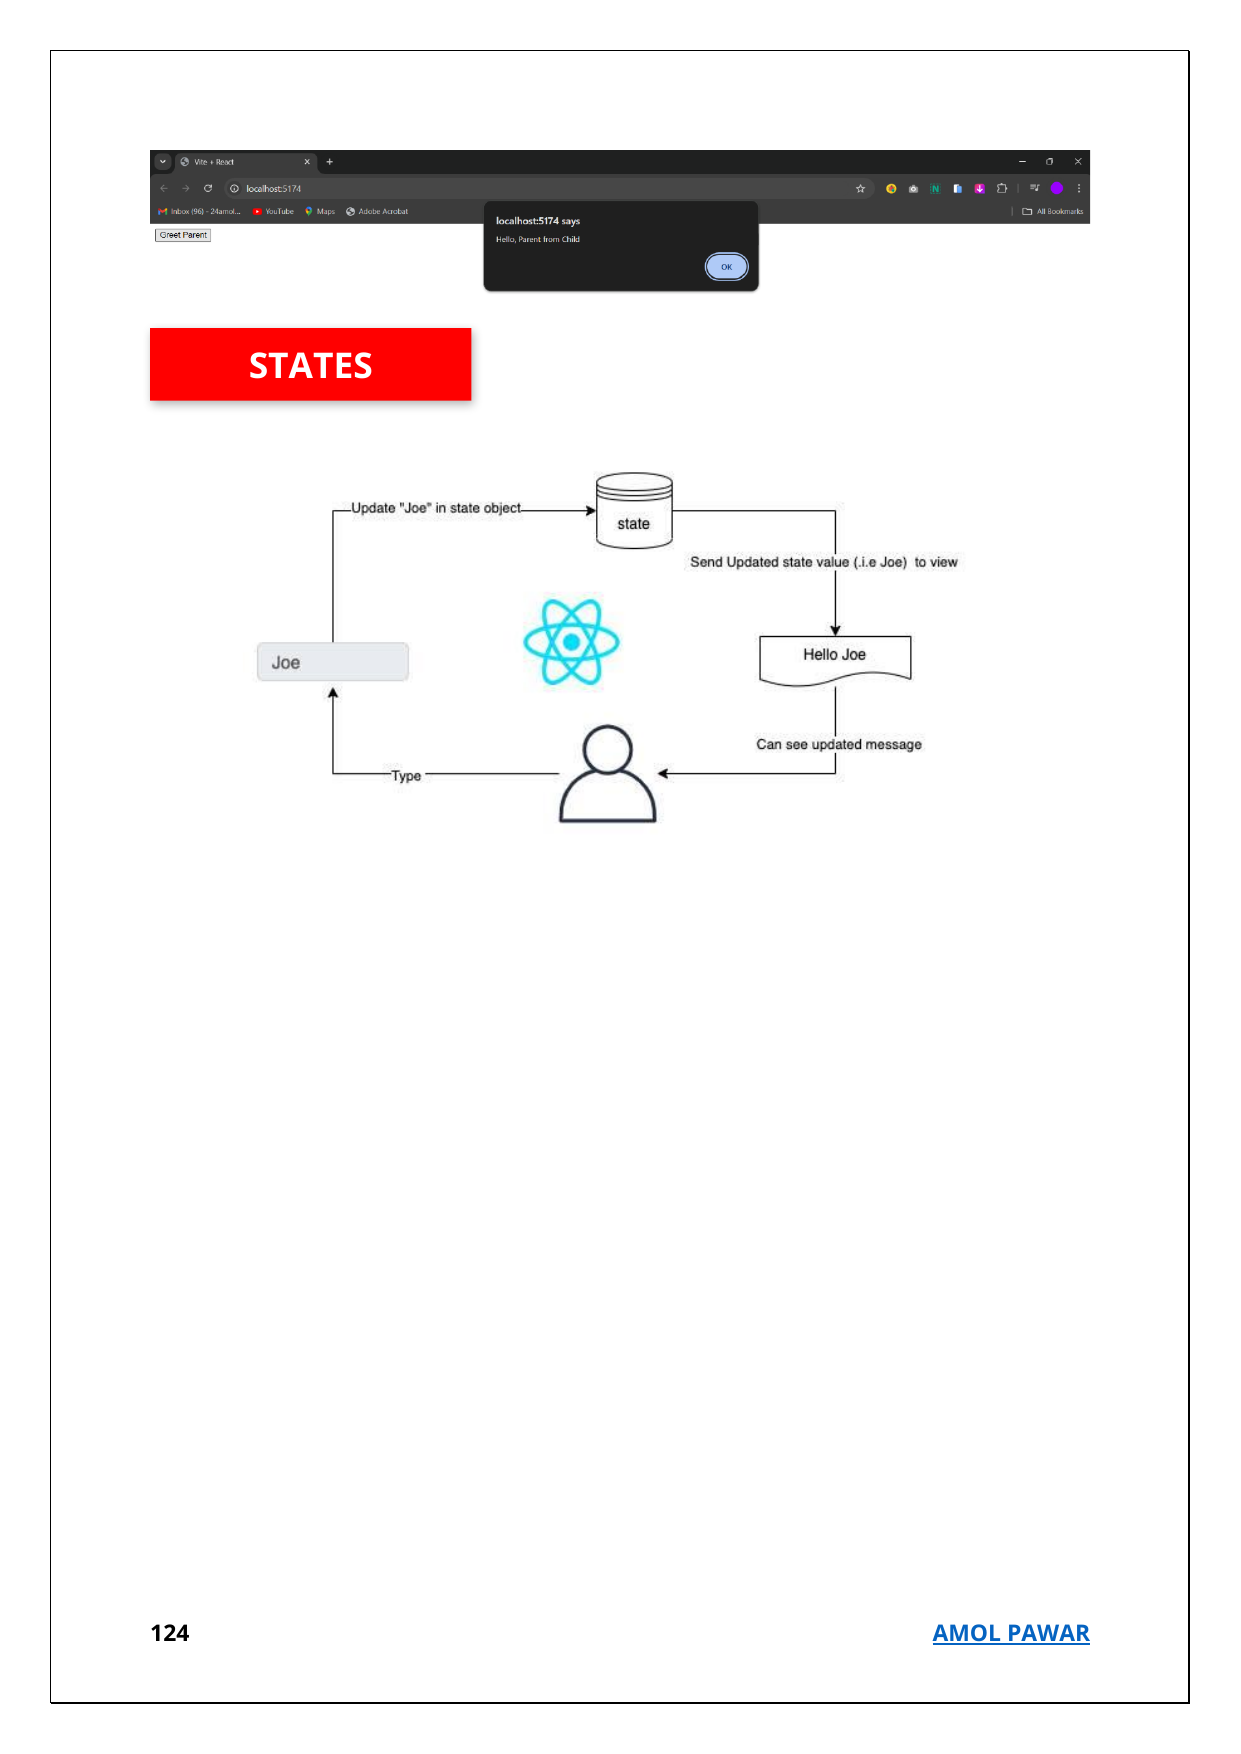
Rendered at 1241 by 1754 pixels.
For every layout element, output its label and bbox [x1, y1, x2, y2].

picture [242, 431, 997, 836]
picture [150, 150, 1091, 300]
